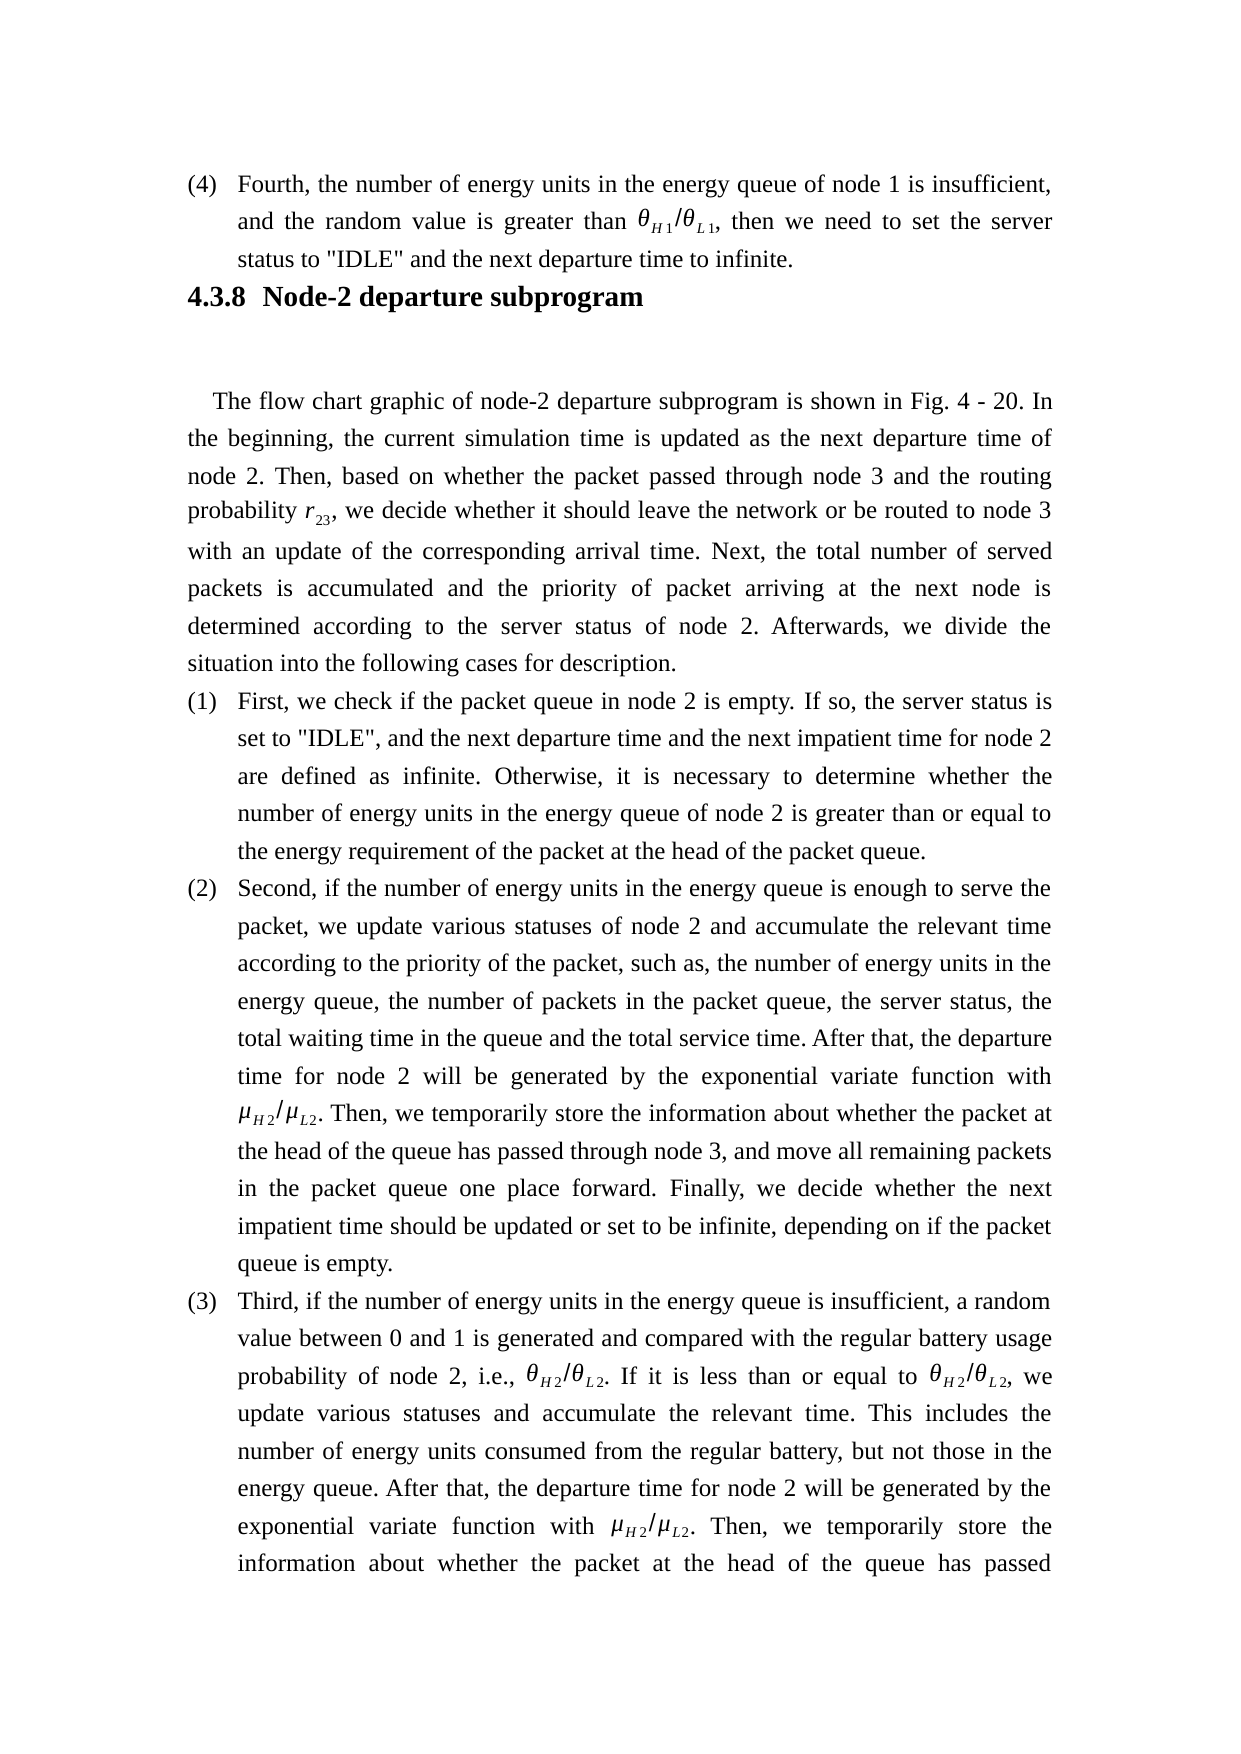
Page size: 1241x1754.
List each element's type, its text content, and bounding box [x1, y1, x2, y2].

list First, we check if the packet queue in node 2 is empty. If so, the server status is set to "IDLE", and the next departure time and the next impatient time for node 2 are defined as infinite. Otherwise, it is necessary to determine whether the number of energy units in the energy queue of node 2 is greater than or equal to the energy requirement of the packet at the head of the packet queue. [187, 682, 1053, 869]
text The flow chart graphic of node-2 departure subprogram is shown in Fig. 4 - 20. In the beginning, the current simulation time is updated as the next departure time of node 2. Then, based on whether the packet passed through node 3 and the routing probability , we decide whether it should leave the network or be routed to node 3 with an update of the corresponding arrival time. Next, the total number of served packets is accumulated and the priority of packet arriving at the next node is determined according to the server status of node 2. Afterwards, we divide the situation into the following cases for description. [187, 382, 1053, 682]
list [187, 1282, 1053, 1582]
list Fourth, the number of energy units in the energy queue of node 1 is insufficient, and the random value is greater than , then we need to set the server status to "IDLE" and the next departure time to infinite. [187, 164, 1053, 277]
subtitle Node-2 departure subprogram [187, 277, 1053, 314]
list Second, if the number of energy units in the energy queue is enough to serve the packet, we update various statuses of node 2 and accumulate the relevant time according to the priority of the packet, such as, the number of energy units in the energy queue, the number of packets in the packet queue, the server status, the total waiting time in the queue and the total service time. After that, the departure time for node 2 will be generated by the exponential variate function with . Then, we temporarily store the information about whether the packet at the head of the queue has passed through node 3, and move all remaining packets in the packet queue one place forward. Finally, we decide whether the next impatient time should be updated or set to be infinite, depending on if the packet queue is empty. [187, 869, 1053, 1282]
